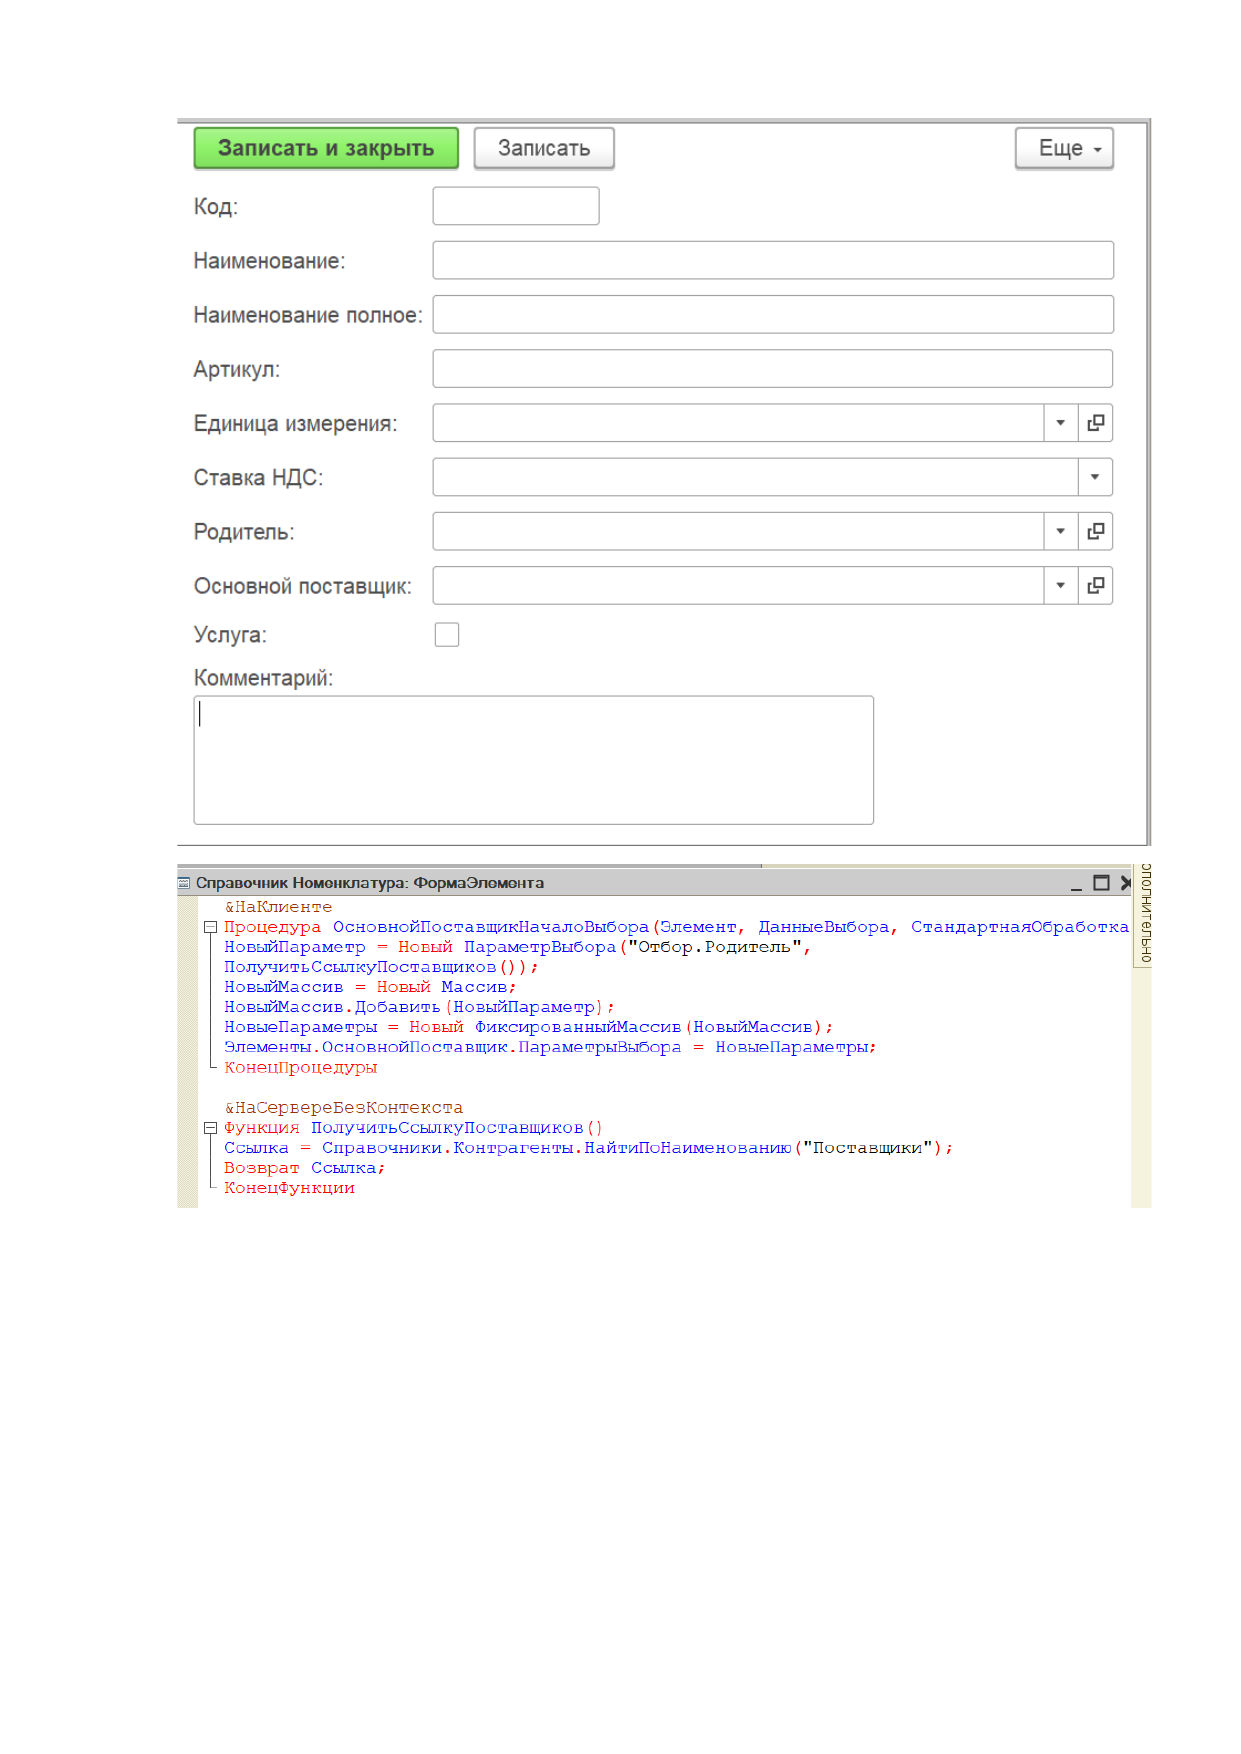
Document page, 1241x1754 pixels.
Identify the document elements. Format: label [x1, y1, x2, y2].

picture [177, 864, 1152, 1208]
picture [177, 118, 1152, 846]
